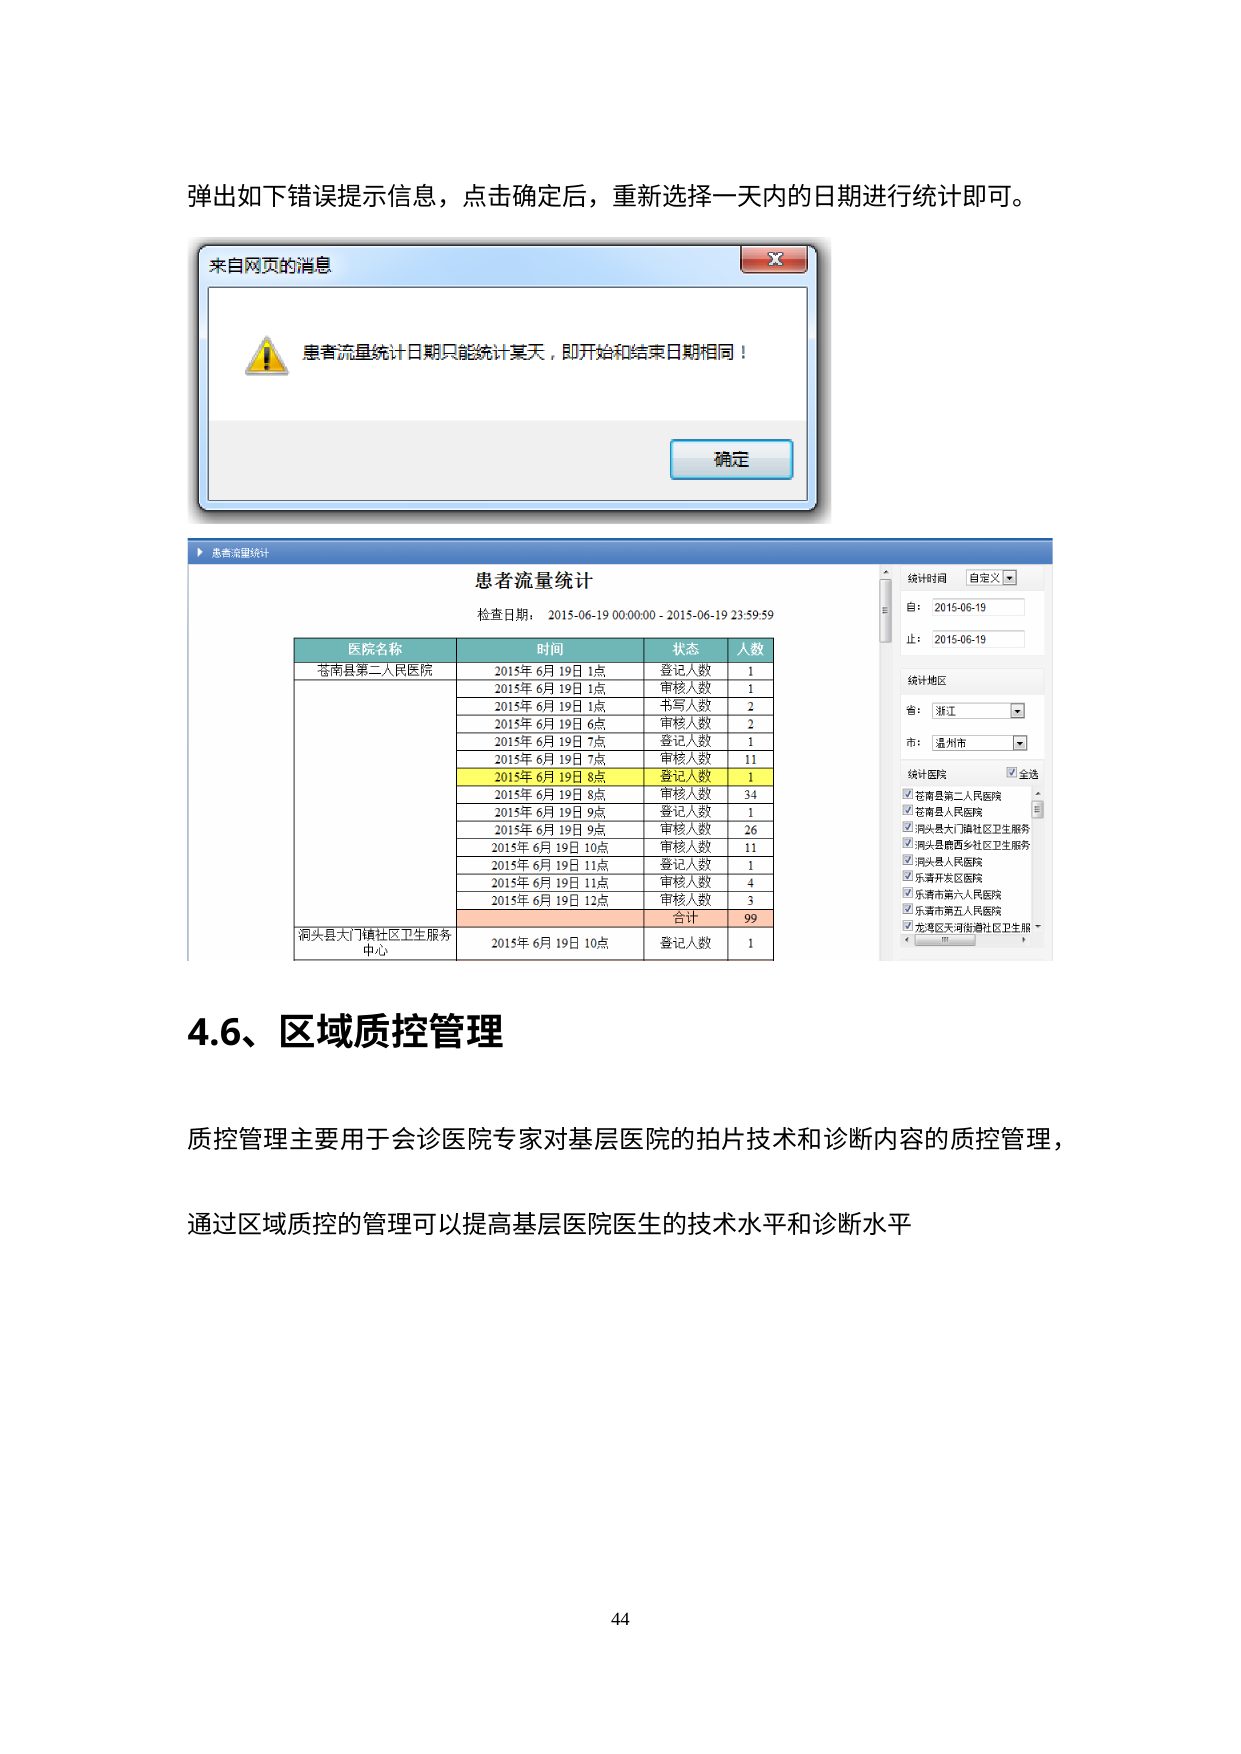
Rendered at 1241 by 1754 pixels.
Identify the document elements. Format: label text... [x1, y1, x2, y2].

text 质控管理主要用于会诊医院专家对基层医院的拍片技术和诊断内容的质控管理，通过区域质控的管理可以提高基层医院医生的技术水平和诊断水平 [187, 1105, 1053, 1255]
picture [187, 237, 832, 524]
subtitle 4.6、区域质控管理 [187, 997, 1053, 1062]
picture [187, 538, 1053, 961]
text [187, 162, 1053, 227]
